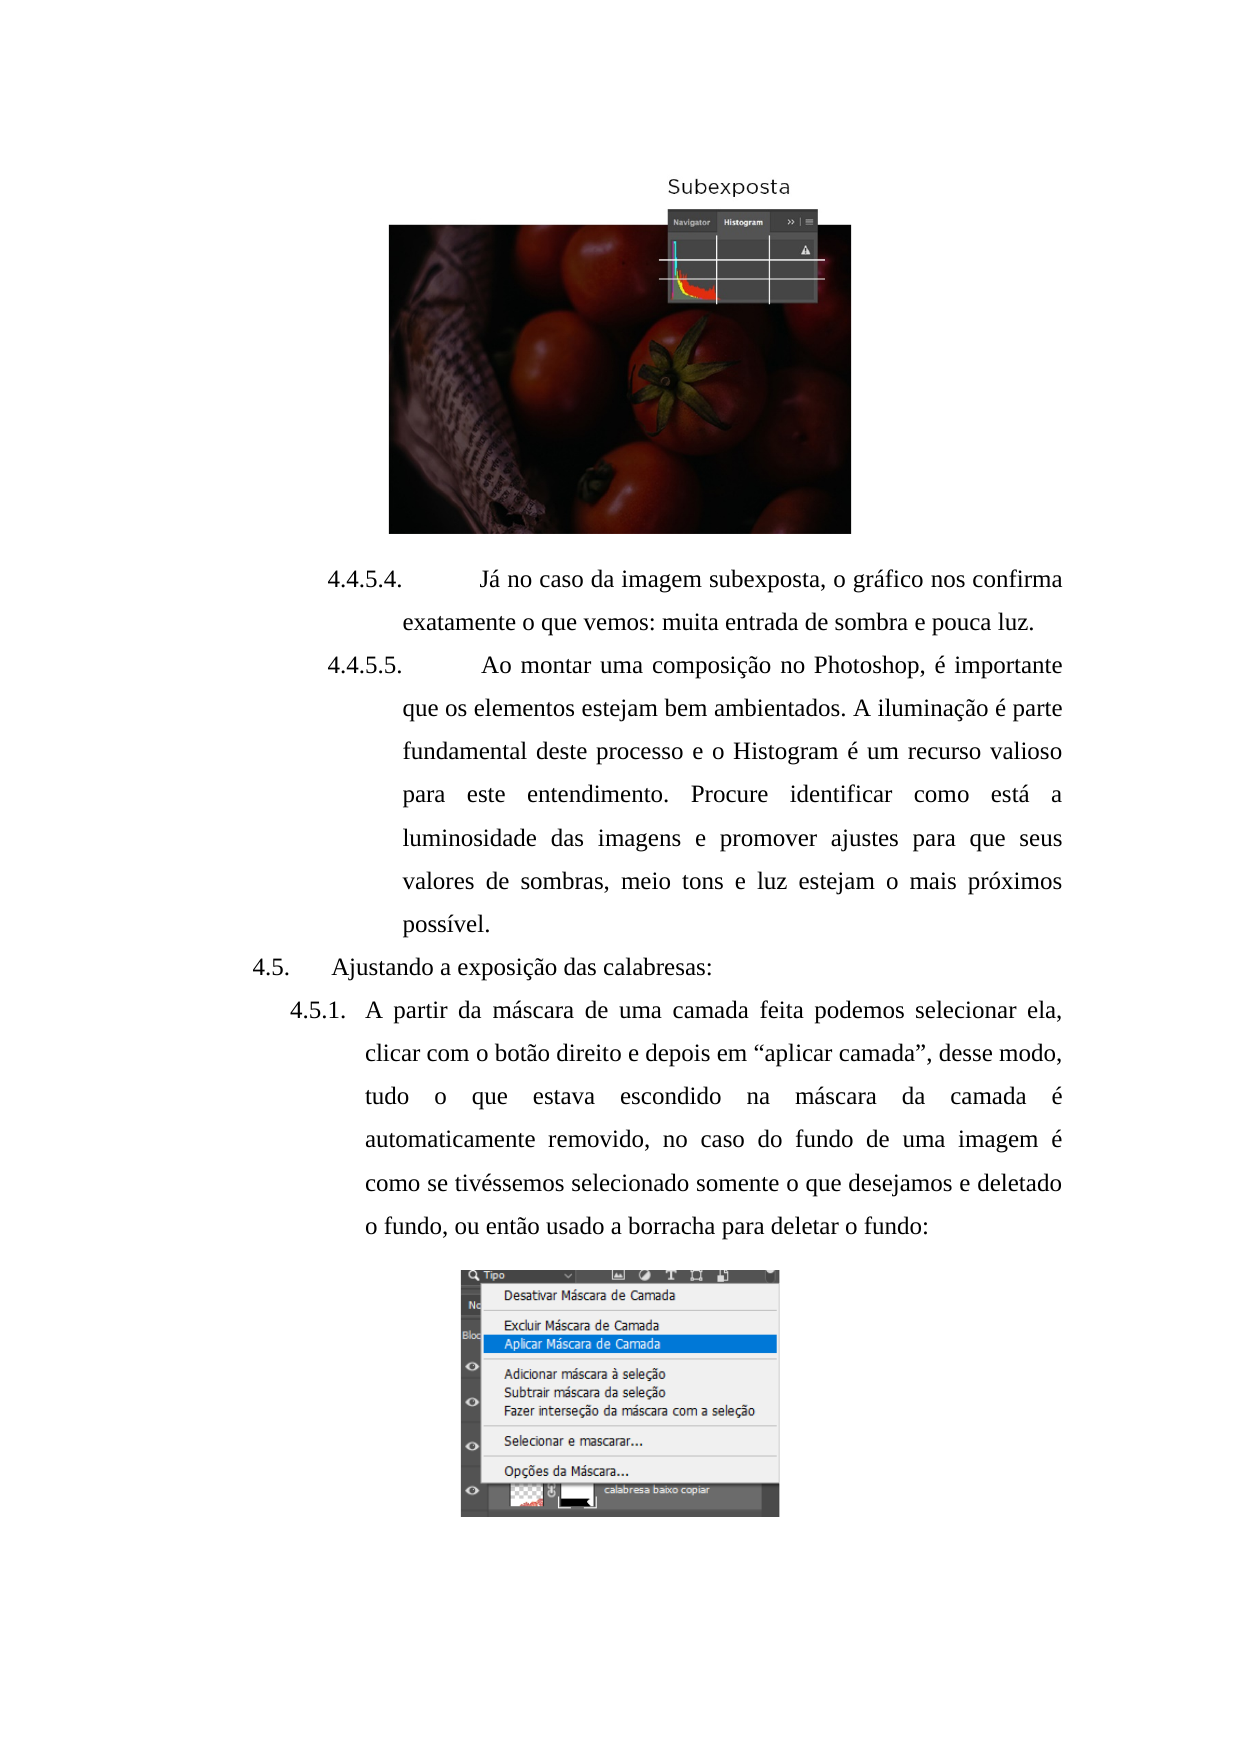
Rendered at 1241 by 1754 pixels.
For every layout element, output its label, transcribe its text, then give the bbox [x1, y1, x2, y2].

list A partir da máscara de uma camada feita podemos selecionar ela, clicar com o botão direito e depois em “aplicar camada”, desse modo, tudo o que estava escondido na máscara da camada é automaticamente removido, no caso do fundo de uma imagem é como se tivéssemos selecionado somente o que desejamos e deletado o fundo, ou então usado a borracha para deletar o fundo: [290, 995, 1063, 1239]
picture [388, 147, 852, 534]
list Já no caso da imagem subexposta, o gráfico nos confirma exatamente o que vemos: muita entrada de sombra e pouca luz. [327, 564, 1063, 636]
list Ao montar uma composição no Photoshop, é importante que os elementos estejam bem ambientados. A iluminação é parte fundamental deste processo e o Histogram é um recurso valioso para este entendimento. Procure identificar como está a luminosidade das imagens e promover ajustes para que seus valores de sombras, meio tons e luz estejam o mais próximos possível. [327, 650, 1063, 938]
picture [460, 1270, 780, 1517]
list Ajustando a exposição das calabresas: [252, 952, 1063, 981]
